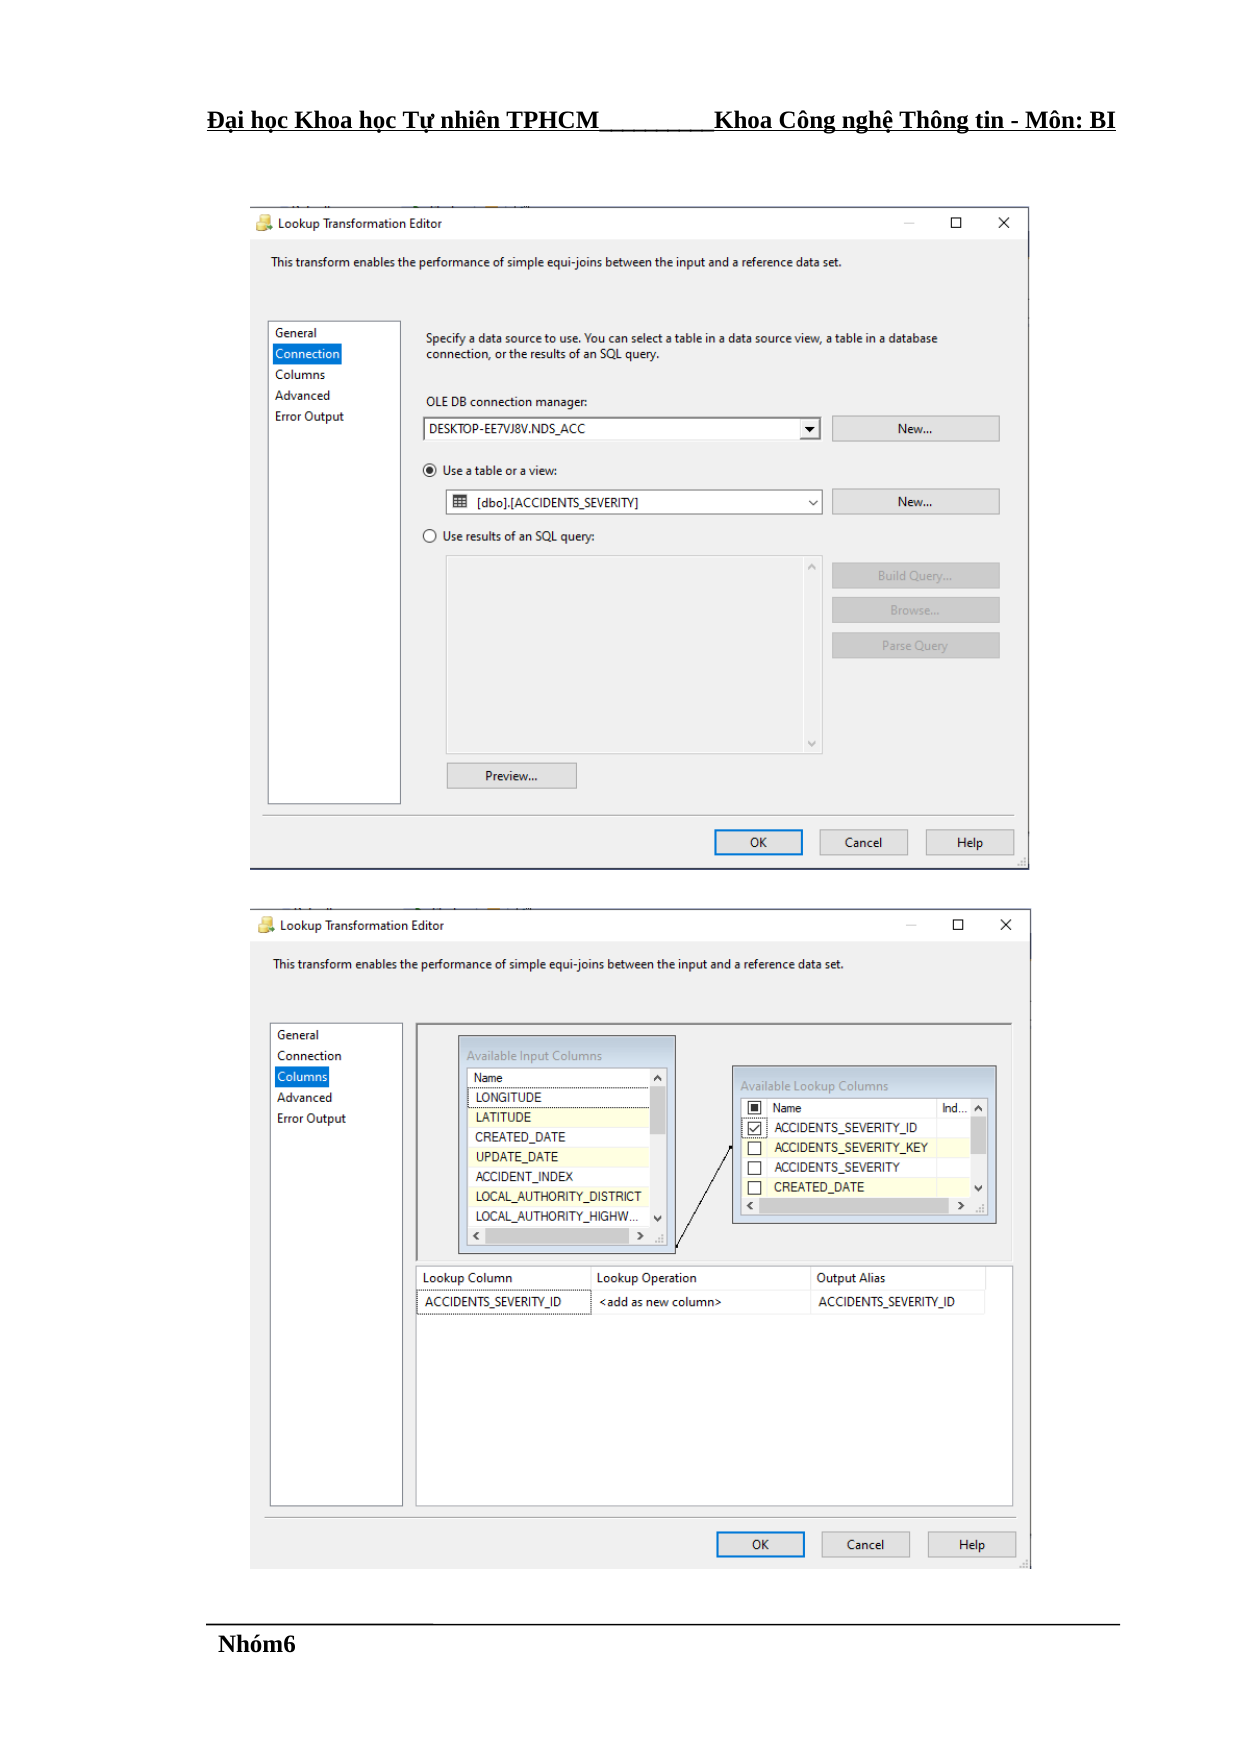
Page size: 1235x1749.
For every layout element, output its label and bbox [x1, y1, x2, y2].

picture [250, 908, 1032, 1569]
picture [250, 206, 1030, 870]
